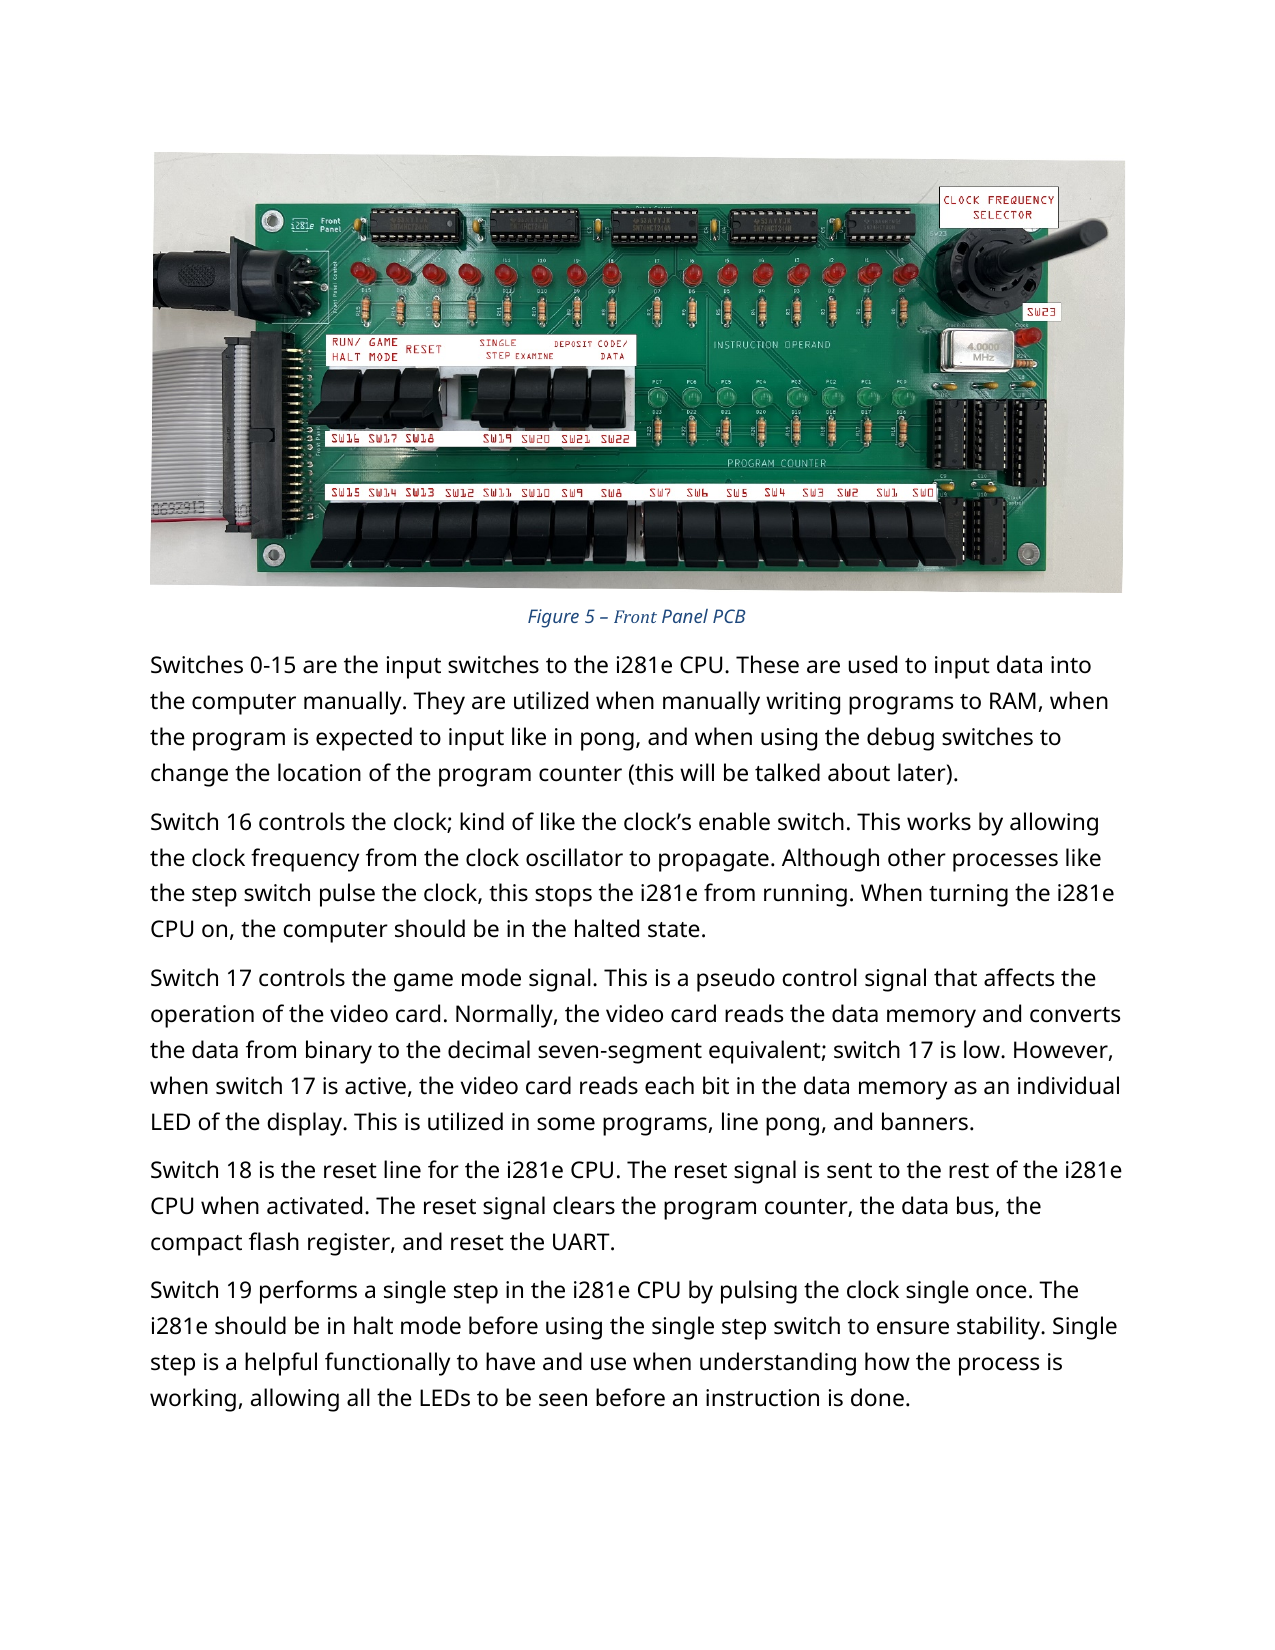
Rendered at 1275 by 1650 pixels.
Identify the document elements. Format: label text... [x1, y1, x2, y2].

picture [150, 152, 1125, 593]
text Switch 17 controls the game mode signal. This is a pseudo control signal that affects the operation of the video card. Normally, the video card reads the data memory and converts the data from binary to the decimal seven-segment equivalent; switch 17 is low. However, when switch 17 is active, the video card reads each bit in the data memory as an individual LED of the display. This is utilized in some programs, line pong, and banners. [150, 962, 1125, 1137]
text Switch 18 is the reset line for the i281e CPU. The reset signal is sent to the rest of the i281e CPU when activated. The reset signal clears the program counter, the data bus, the compact flash register, and reset the UART. [150, 1154, 1125, 1257]
text Switch 16 controls the clock; kind of like the clock’s enable switch. This works by allowing the clock frequency from the clock oscillator to propagate. Although other processes like the step switch pulse the clock, this stops the i281e from running. When turning the i281e CPU on, the computer should be in the halted state. [150, 806, 1125, 944]
text Figure 5 – Front Panel PCB [150, 603, 1125, 628]
text Switch 19 performs a single step in the i281e CPU by pulsing the clock single once. The i281e should be in halt mode before using the single step switch to ensure stability. Single step is a helpful functionally to have and use when understanding how the process is working, allowing all the LEDs to be seen before an instruction is done. [150, 1274, 1125, 1413]
text Switches 0-15 are the input switches to the i281e CPU. These are used to input data into the computer manually. They are utilized when manually writing programs to RAM, when the program is expected to input like in pong, and when using the debug switches to change the location of the program counter (this will be talked about later). [150, 649, 1125, 788]
